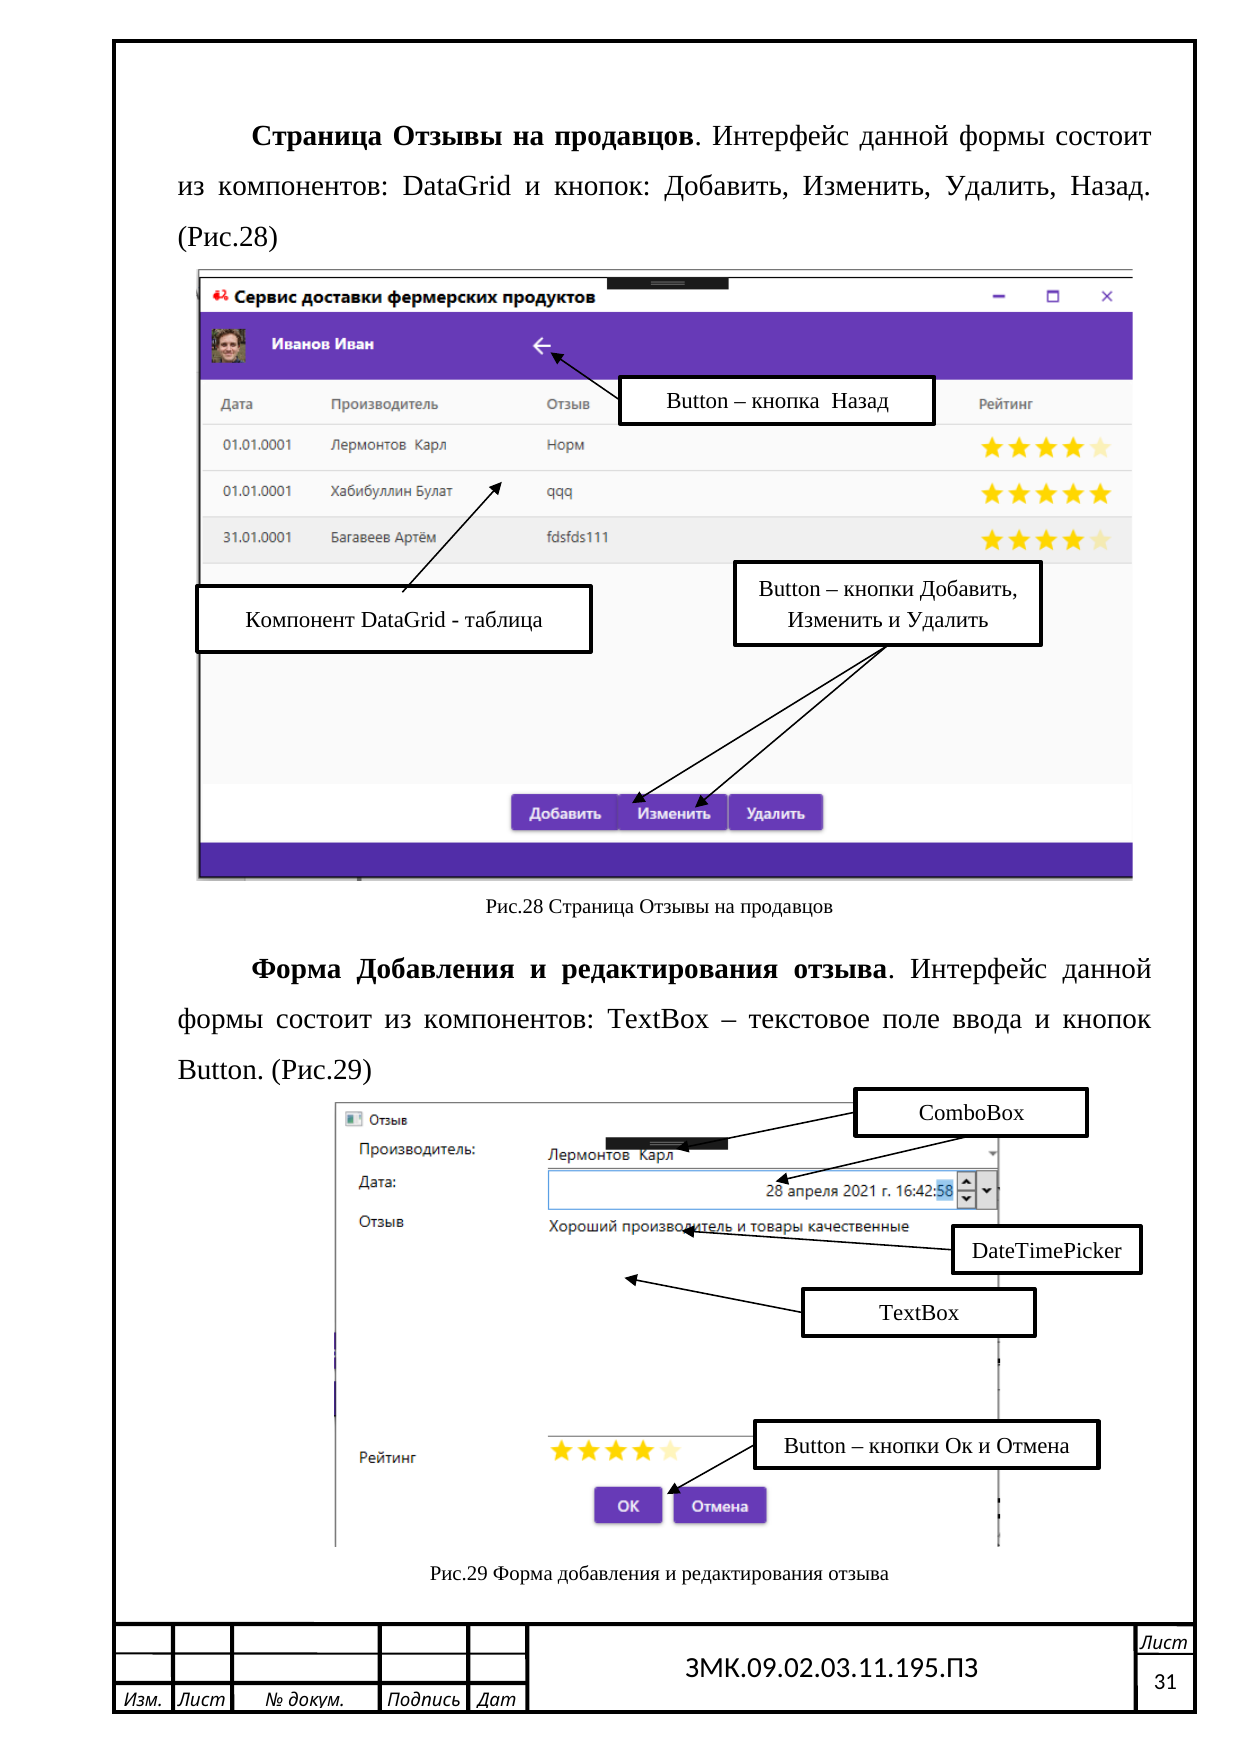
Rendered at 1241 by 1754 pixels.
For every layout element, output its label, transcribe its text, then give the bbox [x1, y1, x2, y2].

picture [334, 1102, 1001, 1547]
text Страница Отзывы на продавцов. Интерфейс данной формы состоит из компонентов: DataGrid и кнопок: Добавить, Изменить, Удалить, Назад. (Рис.28) [177, 118, 1152, 252]
text Рис.28 Страница Отзывы на продавцов [177, 894, 1141, 918]
picture [196, 269, 1133, 881]
text Форма Добавления и редактирования отзыва. Интерфейс данной формы состоит из компонентов: TextBox – текстовое поле ввода и кнопок Button. (Рис.29) [177, 951, 1152, 1085]
text Рис.29 Форма добавления и редактирования отзыва [177, 1560, 1141, 1584]
